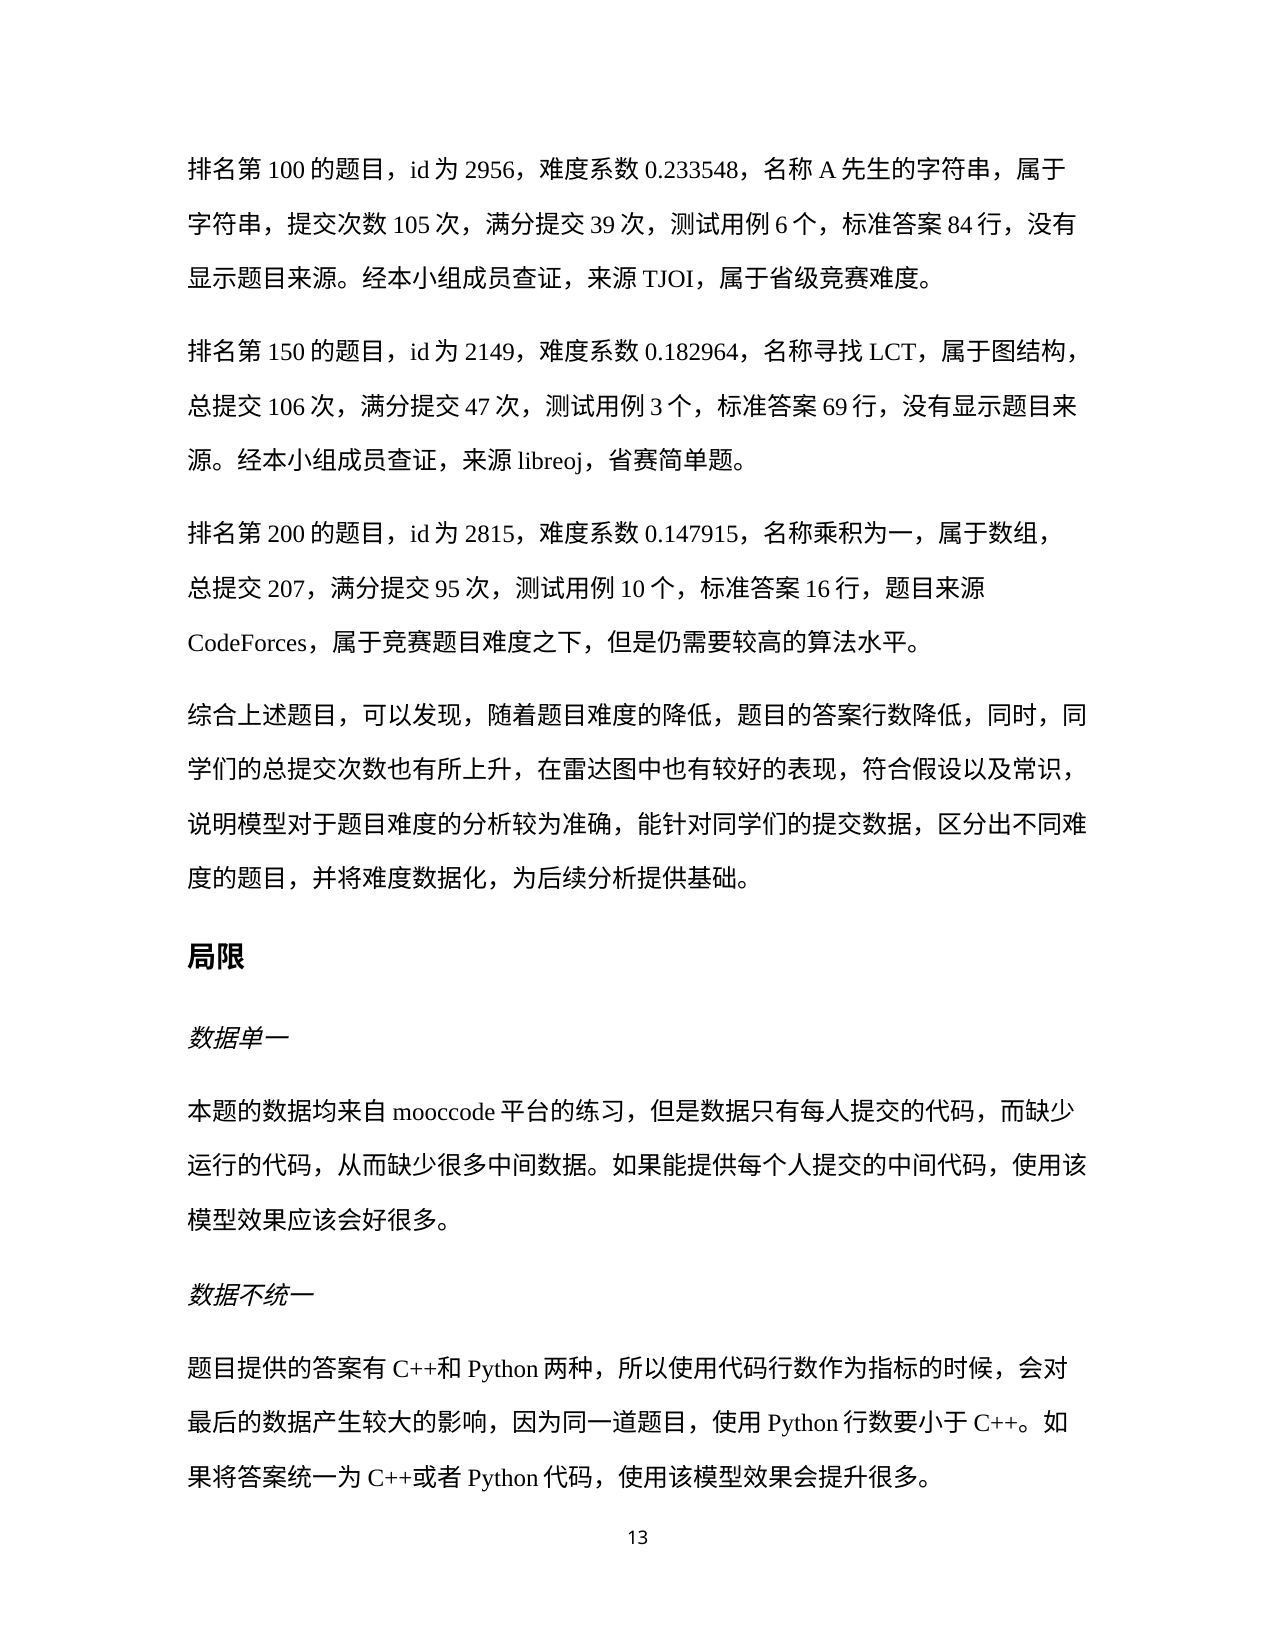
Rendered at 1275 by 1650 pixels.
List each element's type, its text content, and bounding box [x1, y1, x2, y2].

text 排名第150的题目，id为2149，难度系数0.182964，名称寻找 LCT，属于图结构，总提交106次，满分提交47次，测试用例3个，标准答案69行，没有显示题目来源。经本小组成员查证，来源libreoj，省赛简单题。 [187, 332, 1087, 477]
text 本题的数据均来自mooccode平台的练习，但是数据只有每人提交的代码，而缺少运行的代码，从而缺少很多中间数据。如果能提供每个人提交的中间代码，使用该模型效果应该会好很多。 [187, 1091, 1087, 1236]
text 题目提供的答案有C++和Python两种，所以使用代码行数作为指标的时候，会对最后的数据产生较大的影响，因为同一道题目，使用Python行数要小于C++。如果将答案统一为C++或者Python代码，使用该模型效果会提升很多。 [187, 1348, 1087, 1493]
text 综合上述题目，可以发现，随着题目难度的降低，题目的答案行数降低，同时，同学们的总提交次数也有所上升，在雷达图中也有较好的表现，符合假设以及常识，说明模型对于题目难度的分析较为准确，能针对同学们的提交数据，区分出不同难度的题目，并将难度数据化，为后续分析提供基础。 [187, 696, 1087, 895]
text 排名第200的题目，id为2815，难度系数0.147915，名称乘积为一，属于数组，总提交207，满分提交95次，测试用例10个，标准答案16行，题目来源CodeForces，属于竞赛题目难度之下，但是仍需要较高的算法水平。 [187, 514, 1087, 659]
text 排名第100的题目，id为2956，难度系数0.233548，名称A先生的字符串，属于字符串，提交次数105次，满分提交39次，测试用例6个，标准答案84行，没有显示题目来源。经本小组成员查证，来源TJOI，属于省级竞赛难度。 [187, 150, 1087, 295]
subtitle 局限 [187, 934, 1087, 976]
subtitle 数据不统一 [187, 1275, 1087, 1312]
subtitle 数据单一 [187, 1018, 1087, 1054]
